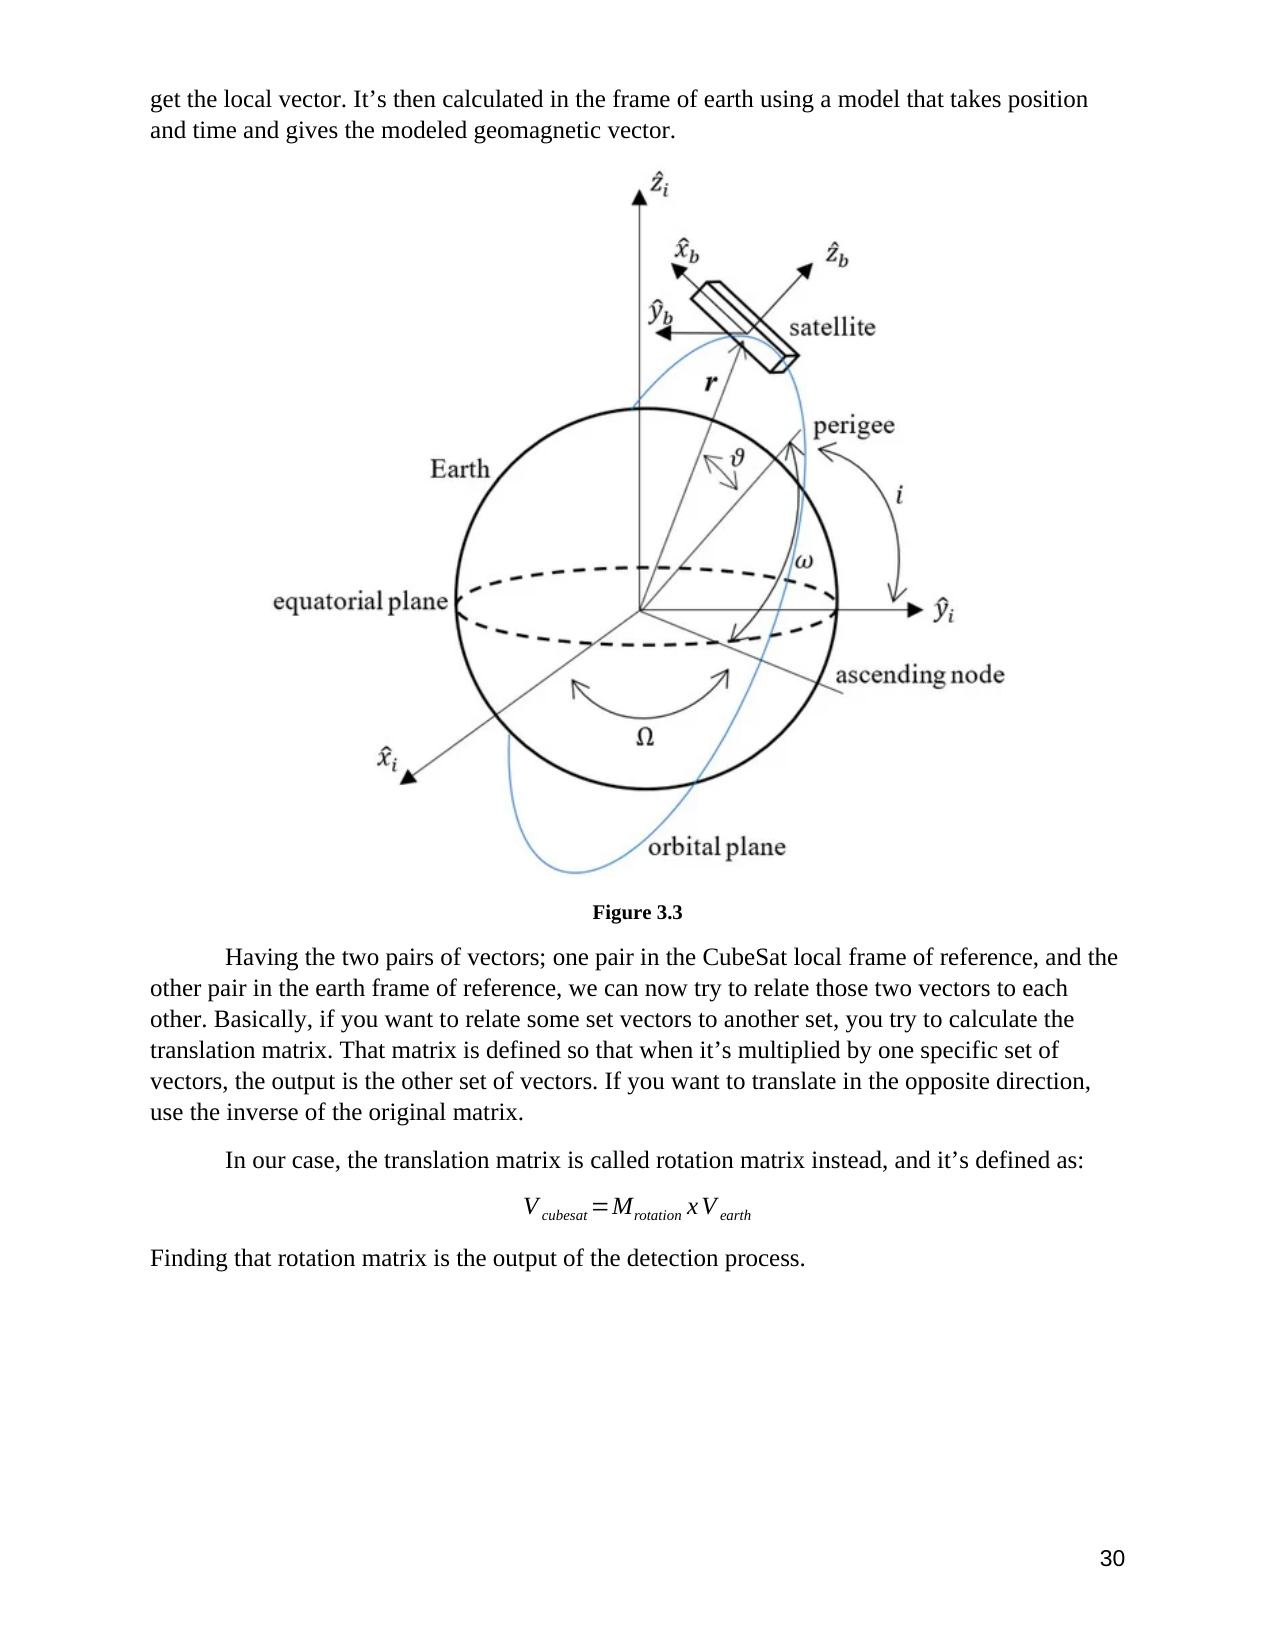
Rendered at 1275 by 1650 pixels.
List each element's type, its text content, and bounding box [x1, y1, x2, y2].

text Having the two pairs of vectors; one pair in the CubeSat local frame of reference, and the other pair in the earth frame of reference, we can now try to relate those two vectors to each other. Basically, if you want to relate some set vectors to another set, you try to calculate the translation matrix. That matrix is defined so that when it’s multiplied by one specific set of vectors, the output is the other set of vectors. If you want to translate in the opposite direction, use the inverse of the original matrix. [150, 942, 1125, 1126]
text Finding that rotation matrix is the output of the detection process. [150, 1243, 1125, 1272]
picture [265, 163, 1010, 881]
text Figure 3.3 [150, 899, 1125, 924]
text In our case, the translation matrix is called rotation matrix instead, and it’s defined as: [150, 1145, 1125, 1174]
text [150, 84, 1125, 144]
